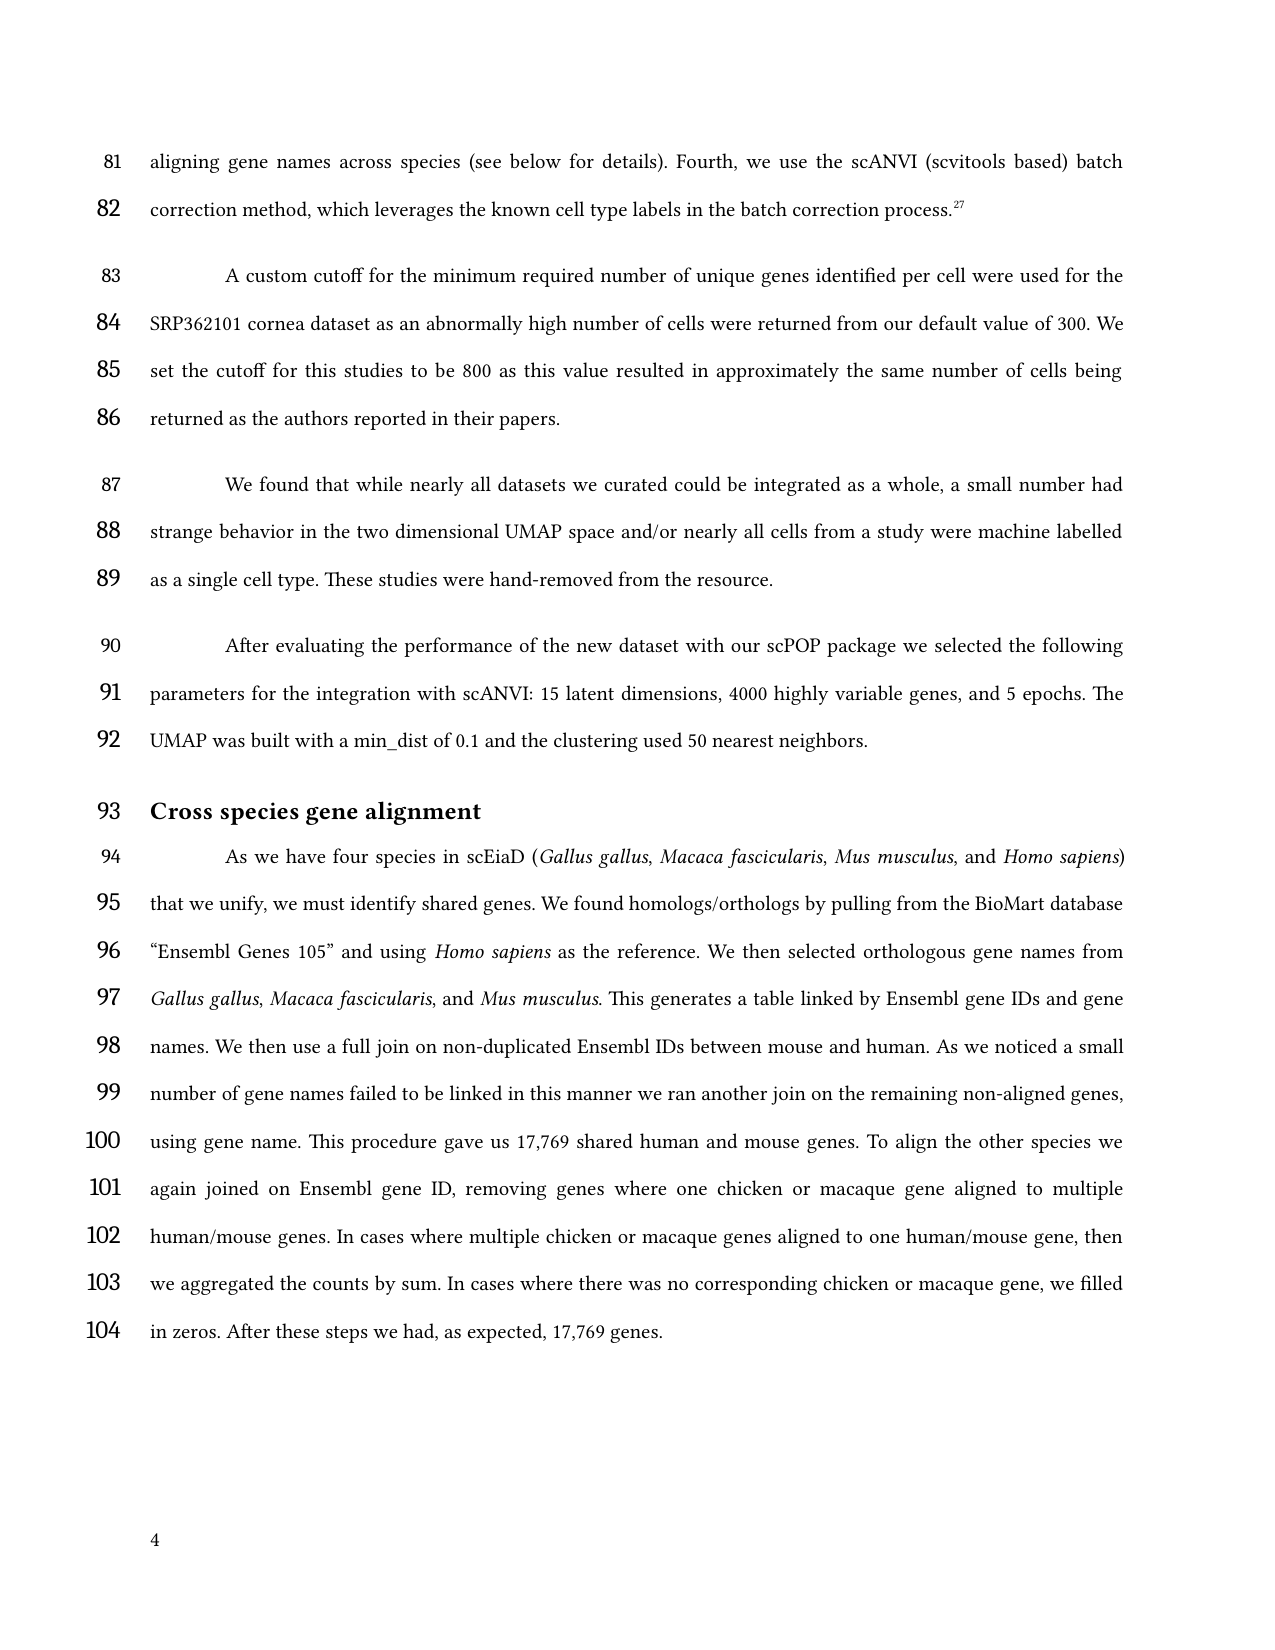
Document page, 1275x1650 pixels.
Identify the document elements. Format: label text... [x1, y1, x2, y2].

text After evaluating the performance of the new dataset with our scPOP package we selected the following parameters for the integration with scANVI: 15 latent dimensions, 4000 highly variable genes, and 5 epochs. The UMAP was built with a min_dist of 0.1 and the clustering used 50 nearest neighbors. [150, 634, 1125, 752]
text As we have four species in scEiaD (Gallus gallus, Macaca fascicularis, Mus musculus, and Homo sapiens) that we unify, we must identify shared genes. We found homologs/orthologs by pulling from the BioMart database “Ensembl Genes 105” and using Homo sapiens as the reference. We then selected orthologous gene names from Gallus gallus, Macaca fascicularis, and Mus musculus. This generates a table linked by Ensembl gene IDs and gene names. We then use a full join on non-duplicated Ensembl IDs between mouse and human. As we noticed a small number of gene names failed to be linked in this manner we ran another join on the remaining non-aligned genes, using gene name. This procedure gave us 17,769 shared human and mouse genes. To align the other species we again joined on Ensembl gene ID, removing genes where one chicken or macaque gene aligned to multiple human/mouse genes. In cases where multiple chicken or macaque genes aligned to one human/mouse gene, then we aggregated the counts by sum. In cases where there was no corresponding chicken or macaque gene, we filled in zeros. After these steps we had, as expected, 17,769 genes. [150, 844, 1125, 1343]
text A custom cutoff for the minimum required number of unique genes identified per cell were used for the SRP362101 cornea dataset as an abnormally high number of cells were returned from our default value of 300. We set the cutoff for this studies to be 800 as this value resulted in approximately the same number of cells being returned as the authors reported in their papers. [150, 264, 1125, 430]
subtitle Cross species gene alignment [150, 797, 1125, 826]
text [150, 150, 1125, 221]
text We found that while nearly all datasets we curated could be integrated as a whole, a small number had strange behavior in the two dimensional UMAP space and/or nearly all cells from a study were machine labelled as a single cell type. These studies were hand-removed from the resource. [150, 472, 1125, 591]
